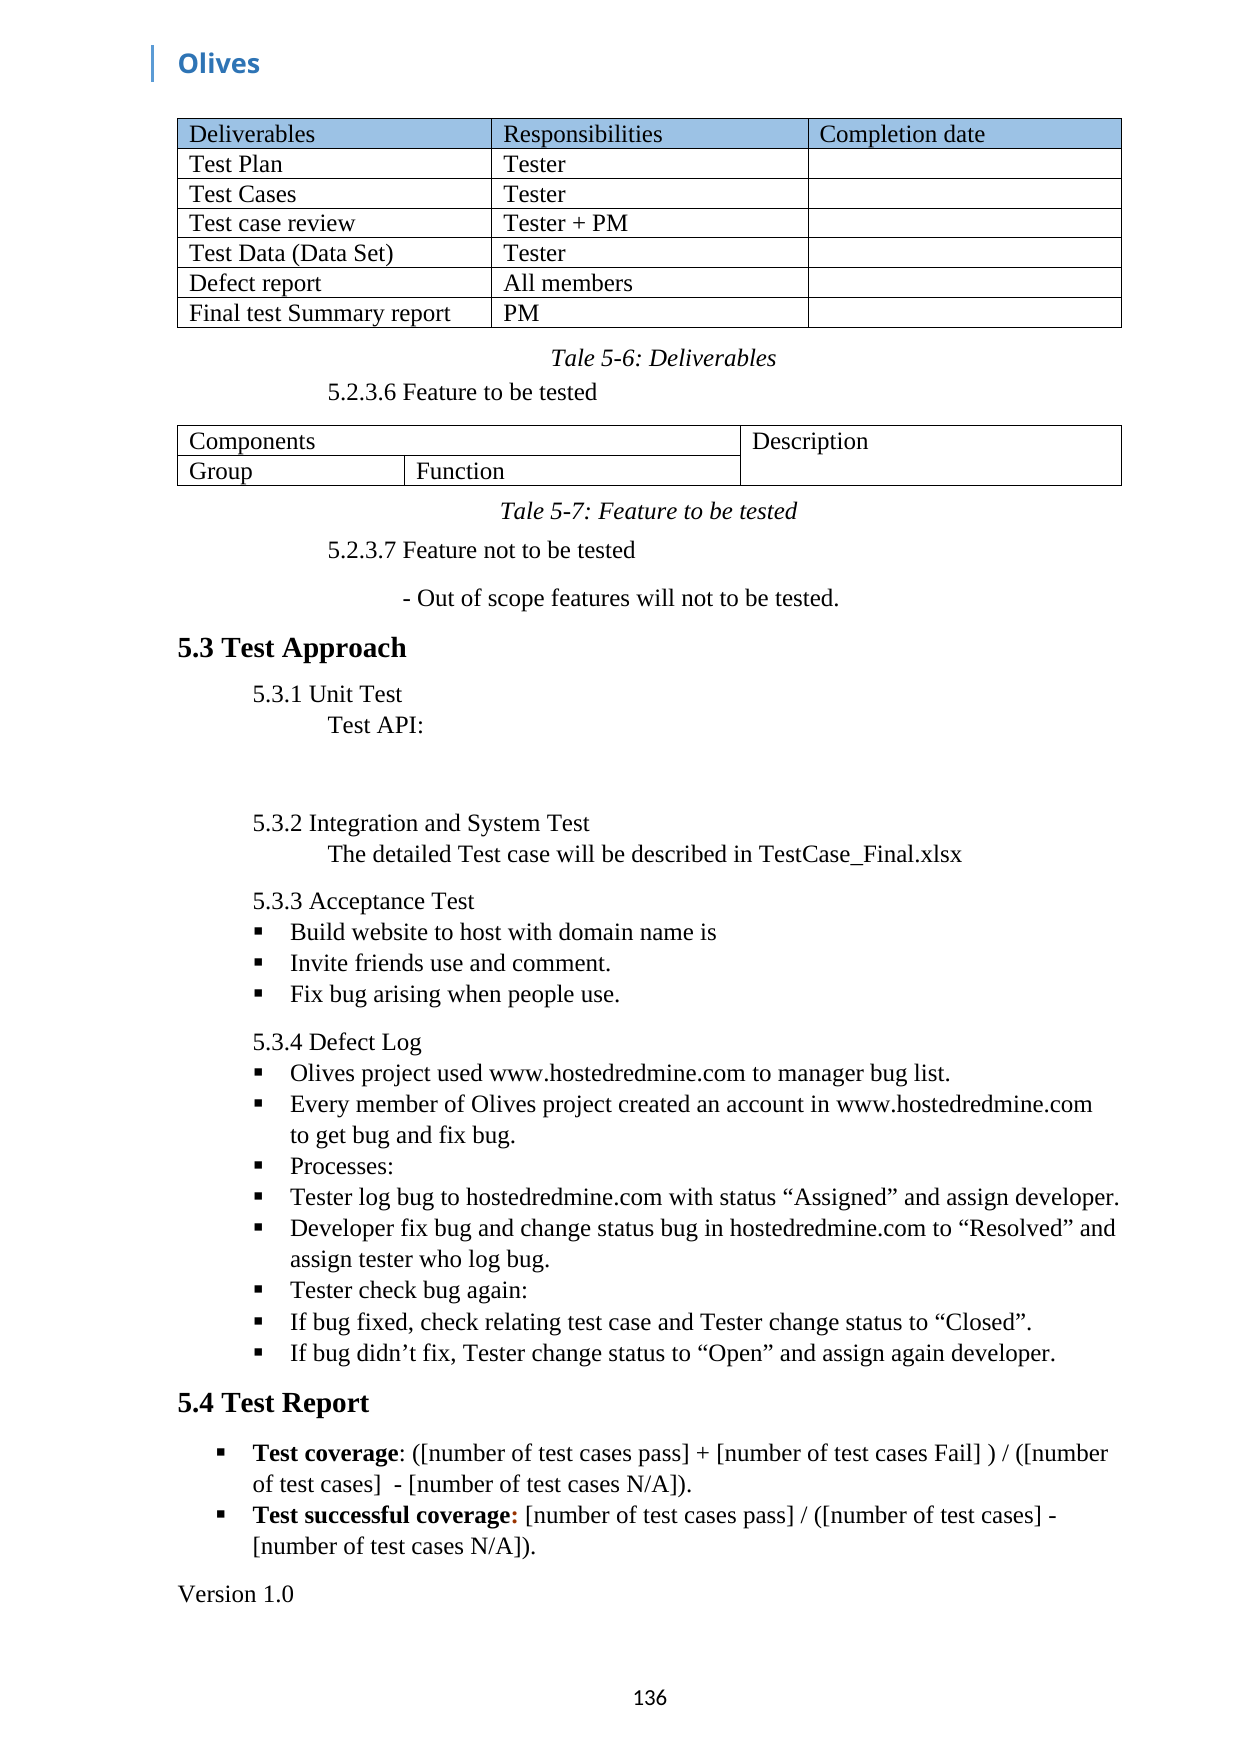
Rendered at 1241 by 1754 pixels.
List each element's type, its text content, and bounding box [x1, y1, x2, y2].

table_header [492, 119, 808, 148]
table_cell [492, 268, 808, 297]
text 5.2.3.7 Feature not to be tested [252, 535, 1122, 564]
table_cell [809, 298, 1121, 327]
list Developer fix bug and change status bug in hostedredmine.com to “Resolved” and assign tester who log bug. [252, 1213, 1122, 1273]
subtitle 5.3.4 Defect Log [177, 1027, 1122, 1056]
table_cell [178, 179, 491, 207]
text The detailed Test case will be described in TestCase_Final.xlsx [252, 839, 1122, 867]
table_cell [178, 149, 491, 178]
list Every member of Olives project created an account in www.hostedredmine.com to get bug and fix bug. [252, 1089, 1122, 1149]
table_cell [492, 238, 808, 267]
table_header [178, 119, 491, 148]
list Test successful coverage: [number of test cases pass] / ([number of test cases] - [number of test cases N/A]). [215, 1500, 1122, 1560]
list Processes: [252, 1151, 1122, 1180]
list Build website to host with domain name is [252, 917, 1122, 946]
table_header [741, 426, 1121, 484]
list Fix bug arising when people use. [252, 979, 1122, 1008]
text 5.4 Test Report [177, 1385, 1122, 1419]
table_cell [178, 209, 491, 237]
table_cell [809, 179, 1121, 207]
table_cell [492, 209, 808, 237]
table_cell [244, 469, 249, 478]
list If bug fixed, check relating test case and Tester change status to “Closed”. [252, 1307, 1122, 1335]
list If bug didn’t fix, Tester change status to “Open” and assign again developer. [252, 1338, 1122, 1366]
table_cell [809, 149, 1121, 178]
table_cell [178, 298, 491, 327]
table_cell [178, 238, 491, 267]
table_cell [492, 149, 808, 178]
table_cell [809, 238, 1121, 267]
list Tester log bug to hostedredmine.com with status “Assigned” and assign developer. [252, 1182, 1122, 1211]
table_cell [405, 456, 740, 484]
subtitle 5.3.3 Acceptance Test [177, 886, 1122, 915]
list Tester check bug again: [252, 1276, 1122, 1304]
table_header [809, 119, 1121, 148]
subtitle 5.3.1 Unit Test [177, 679, 1122, 708]
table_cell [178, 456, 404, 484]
text Version 1.0 [177, 1579, 1122, 1608]
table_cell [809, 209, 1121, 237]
subtitle 5.3.2 Integration and System Test [177, 808, 1122, 836]
list Invite friends use and comment. [252, 948, 1122, 977]
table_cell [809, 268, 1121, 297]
text - Out of scope features will not to be tested. [327, 583, 1122, 612]
subtitle 5.3 Test Approach [177, 631, 1122, 664]
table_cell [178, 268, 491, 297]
list Test coverage: ([number of test cases pass] + [number of test cases Fail] ) / ([number of test cases] - [number of test cases N/A]). [215, 1438, 1122, 1498]
text Test API: [252, 710, 1122, 739]
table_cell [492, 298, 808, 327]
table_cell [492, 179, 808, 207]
text 5.2.3.6 Feature to be tested [252, 377, 1122, 406]
list Olives project used www.hostedredmine.com to manager bug list. [252, 1058, 1122, 1087]
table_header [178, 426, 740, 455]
